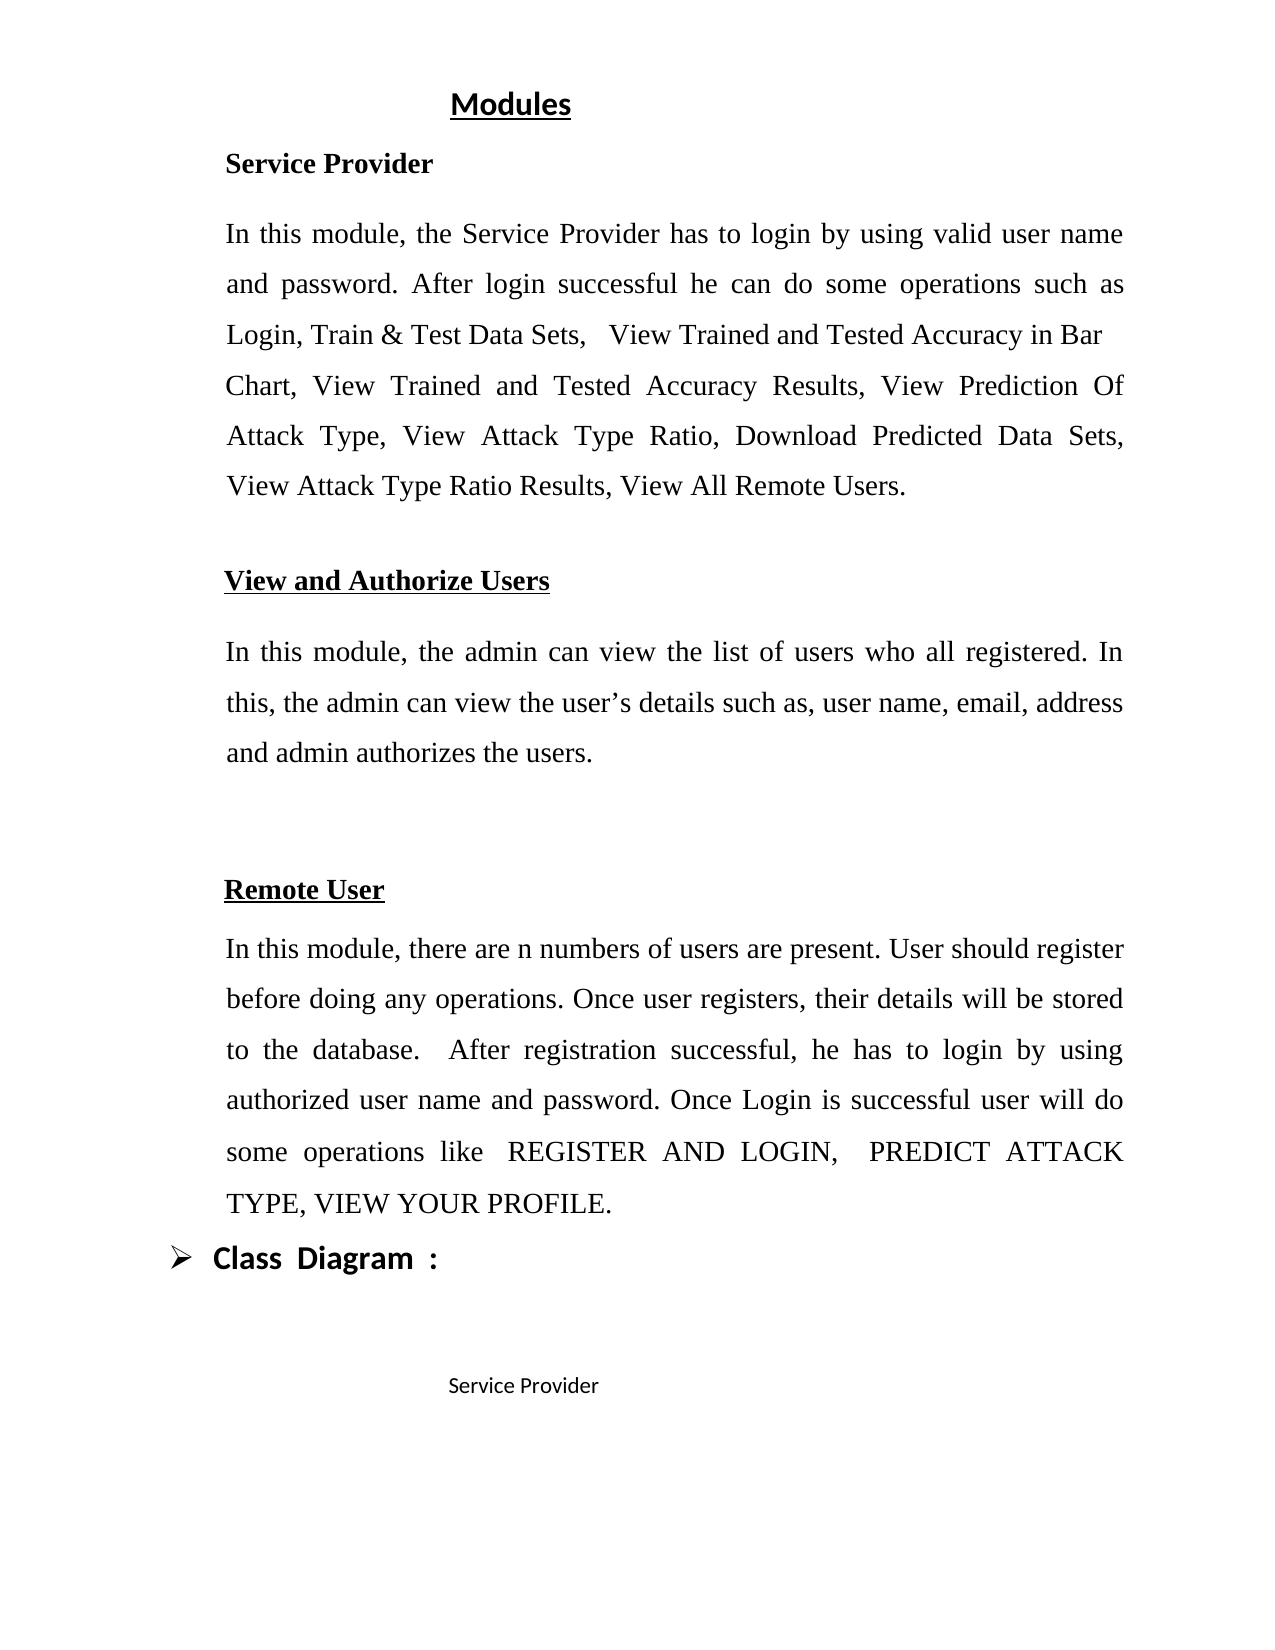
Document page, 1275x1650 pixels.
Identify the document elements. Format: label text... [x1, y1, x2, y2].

list Class Diagram : [168, 1237, 868, 1277]
text Chart, View Trained and Tested Accuracy Results, View Prediction Of Attack Type, View Attack Type Ratio, Download Predicted Data Sets, View Attack Type Ratio Results, View All Remote Users. [225, 368, 1125, 502]
text In this module, there are n numbers of users are present. User should register before doing any operations. Once user registers, their details will be stored to the database. After registration successful, he has to login by using authorized user name and password. Once Login is successful user will do some operations like REGISTER AND LOGIN, PREDICT ATTACK TYPE, VIEW YOUR PROFILE. [225, 931, 1125, 1219]
text In this module, the admin can view the list of users who all registered. In this, the admin can view the user’s details such as, user name, email, address and admin authorizes the users. [225, 634, 1125, 768]
text In this module, the Service Provider has to login by using valid user name and password. After login successful he can do some operations such as Login, Train & Test Data Sets, View Trained and Tested Accuracy in Bar [225, 216, 1125, 350]
subtitle Remote User [223, 872, 1126, 906]
text Service Provider [150, 1371, 897, 1399]
text Service Provider [225, 146, 1125, 179]
subtitle View and Authorize Users [223, 563, 1126, 597]
text Modules [450, 83, 1126, 124]
